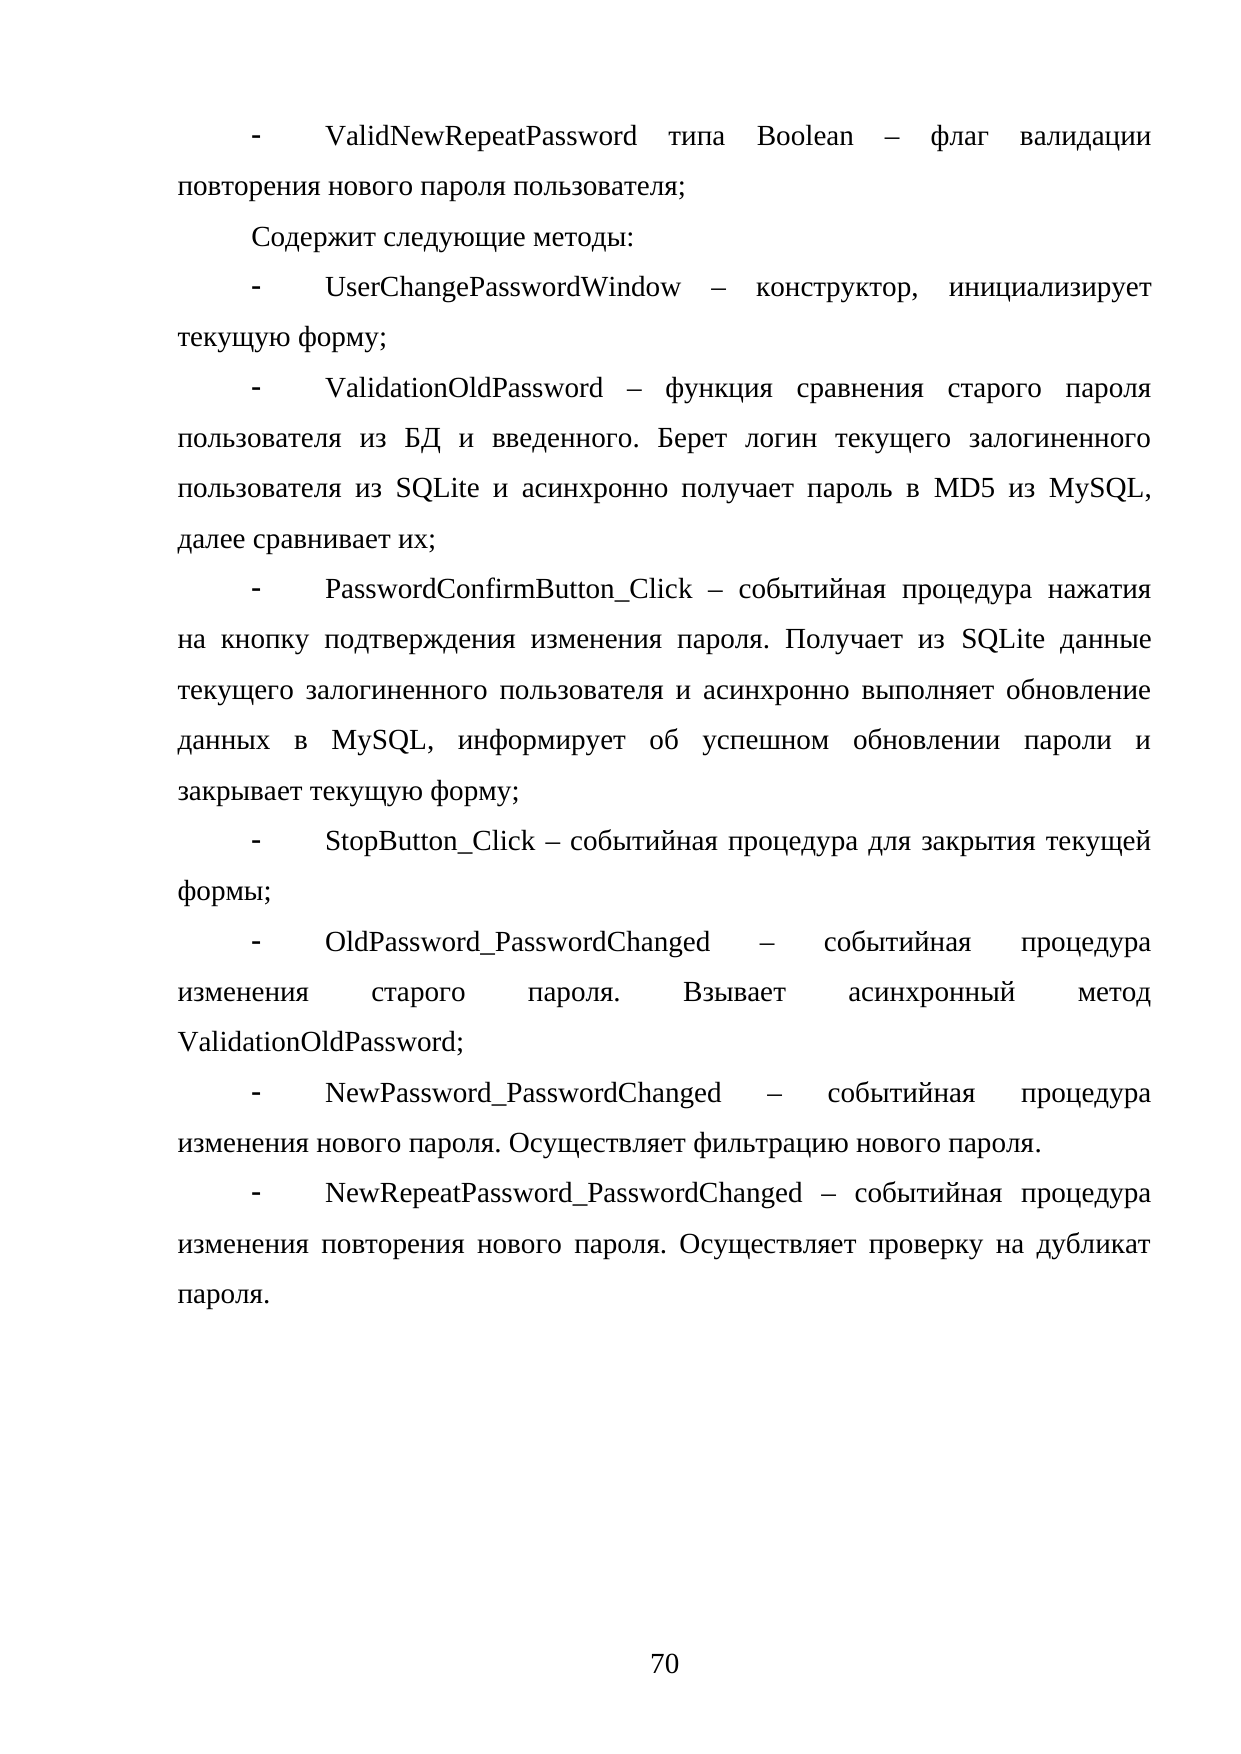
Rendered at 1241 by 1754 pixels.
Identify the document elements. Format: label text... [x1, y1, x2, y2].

list ValidNewRepeatPassword типа Boolean – флаг валидации повторения нового пароля пользователя; [177, 118, 1152, 202]
text Содержит следующие методы: [177, 219, 1152, 252]
list ValidationOldPassword – функция сравнения старого пароля пользователя из БД и введенного. Берет логин текущего залогиненного пользователя из SQLite и асинхронно получает пароль в MD5 из MySQL, далее сравнивает их; [177, 370, 1152, 554]
list UserChangePasswordWindow – конструктор, инициализирует текущую форму; [177, 269, 1152, 353]
list NewRepeatPassword_PasswordChanged – событийная процедура изменения повторения нового пароля. Осуществляет проверку на дубликат пароля. [177, 1175, 1152, 1310]
list NewPassword_PasswordChanged – событийная процедура изменения нового пароля. Осуществляет фильтрацию нового пароля. [177, 1075, 1152, 1159]
list OldPassword_PasswordChanged – событийная процедура изменения старого пароля. Взывает асинхронный метод ValidationOldPassword; [177, 924, 1152, 1058]
list PasswordConfirmButton_Click – событийная процедура нажатия на кнопку подтверждения изменения пароля. Получает из SQLite данные текущего залогиненного пользователя и асинхронно выполняет обновление данных в MySQL, информирует об успешном обновлении пароли и закрывает текущую форму; [177, 571, 1152, 806]
list StopButton_Click – событийная процедура для закрытия текущей формы; [177, 823, 1152, 907]
